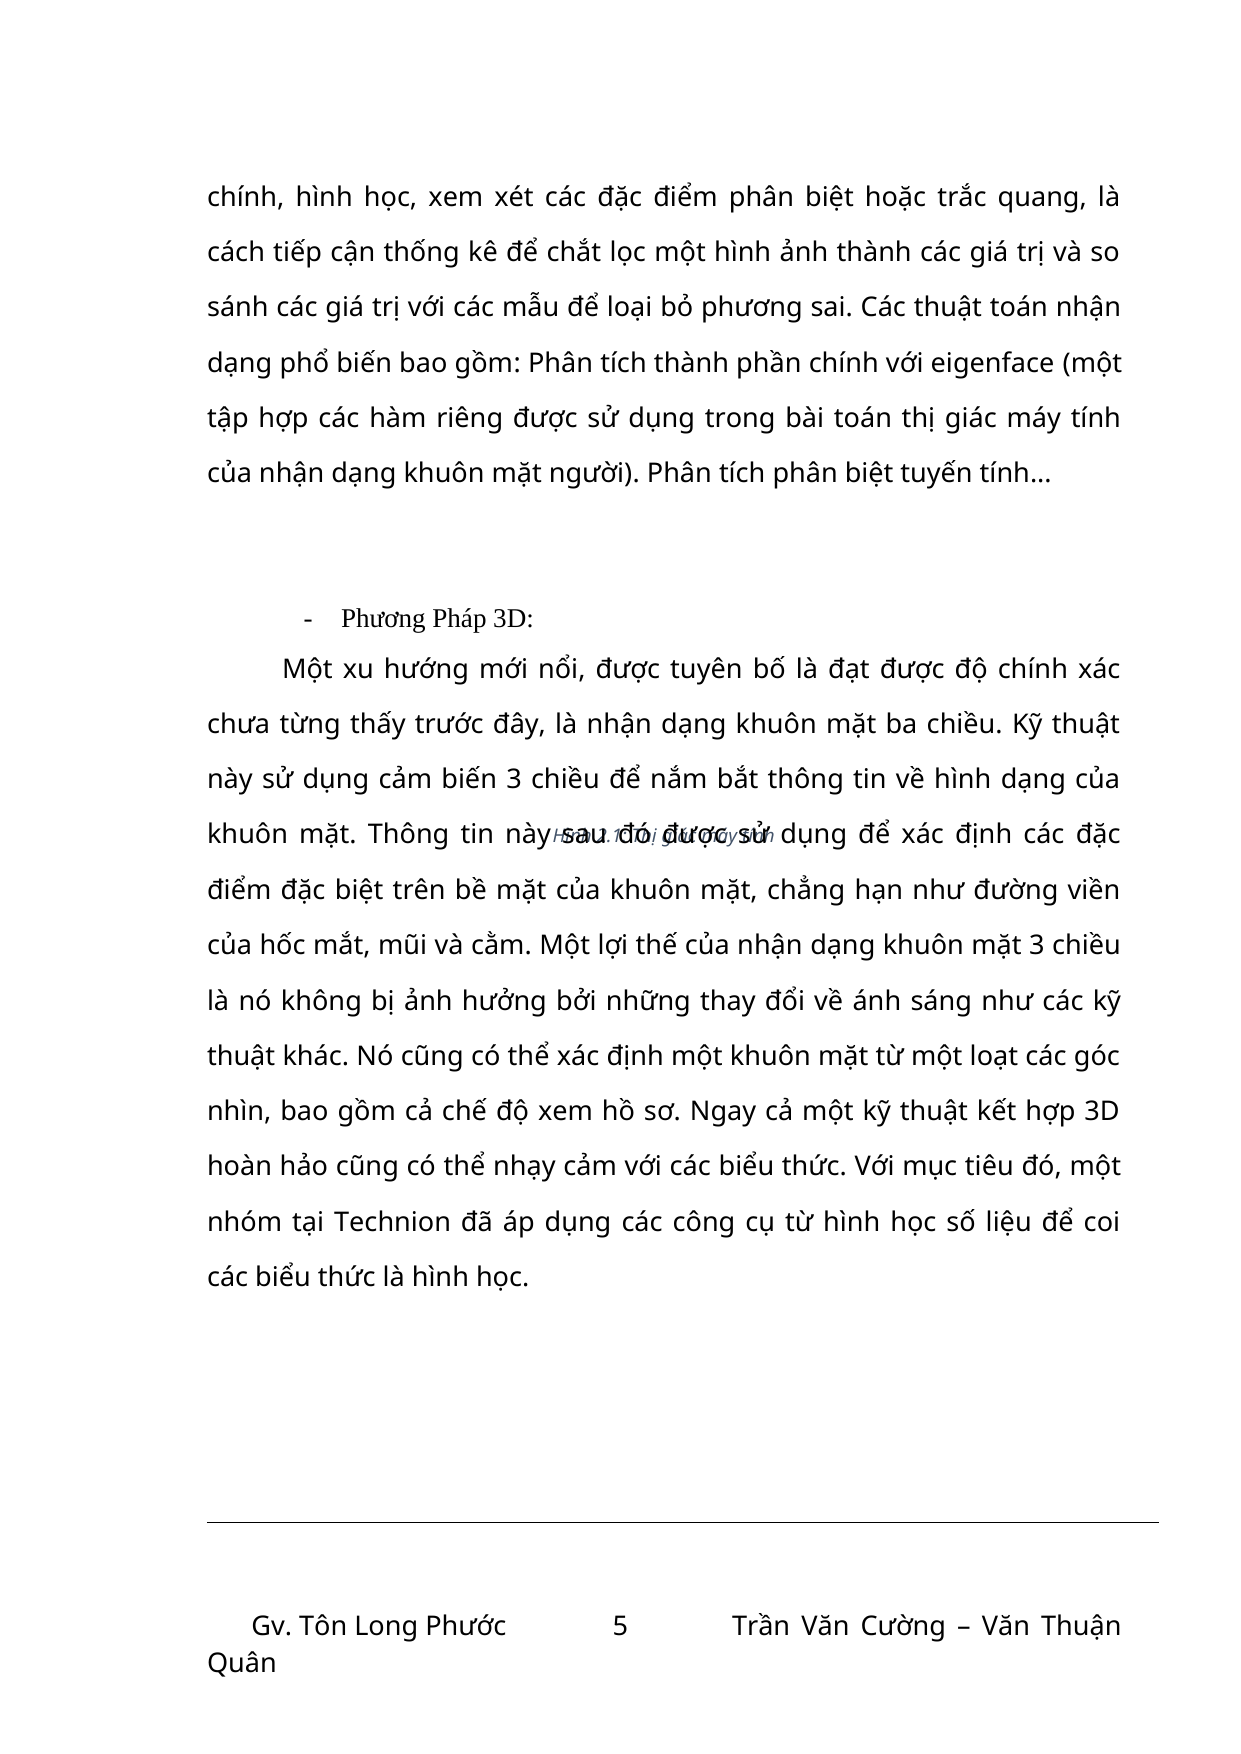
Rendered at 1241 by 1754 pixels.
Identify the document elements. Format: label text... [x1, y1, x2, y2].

list Một xu hướng mới nổi, được tuyên bố là đạt được độ chính xác chưa từng thấy trước đây, là nhận dạng khuôn mặt ba chiều. Kỹ thuật này sử dụng cảm biến 3 chiều để nắm bắt thông tin về hình dạng của khuôn mặt. Thông tin này sau đó được sử dụng để xác định các đặc điểm đặc biệt trên bề mặt của khuôn mặt, chẳng hạn như đường viền của hốc mắt, mũi và cằm. Một lợi thế của nhận dạng khuôn mặt 3 chiều là nó không bị ảnh hưởng bởi những thay đổi về ánh sáng như các kỹ thuật khác. Nó cũng có thể xác định một khuôn mặt từ một loạt các góc nhìn, bao gồm cả chế độ xem hồ sơ. Ngay cả một kỹ thuật kết hợp 3D hoàn hảo cũng có thể nhạy cảm với các biểu thức. Với mục tiêu đó, một nhóm tại Technion đã áp dụng các công cụ từ hình học số liệu để coi các biểu thức là hình học. [207, 649, 1122, 1294]
list Phương Pháp 3D: [303, 602, 1122, 633]
